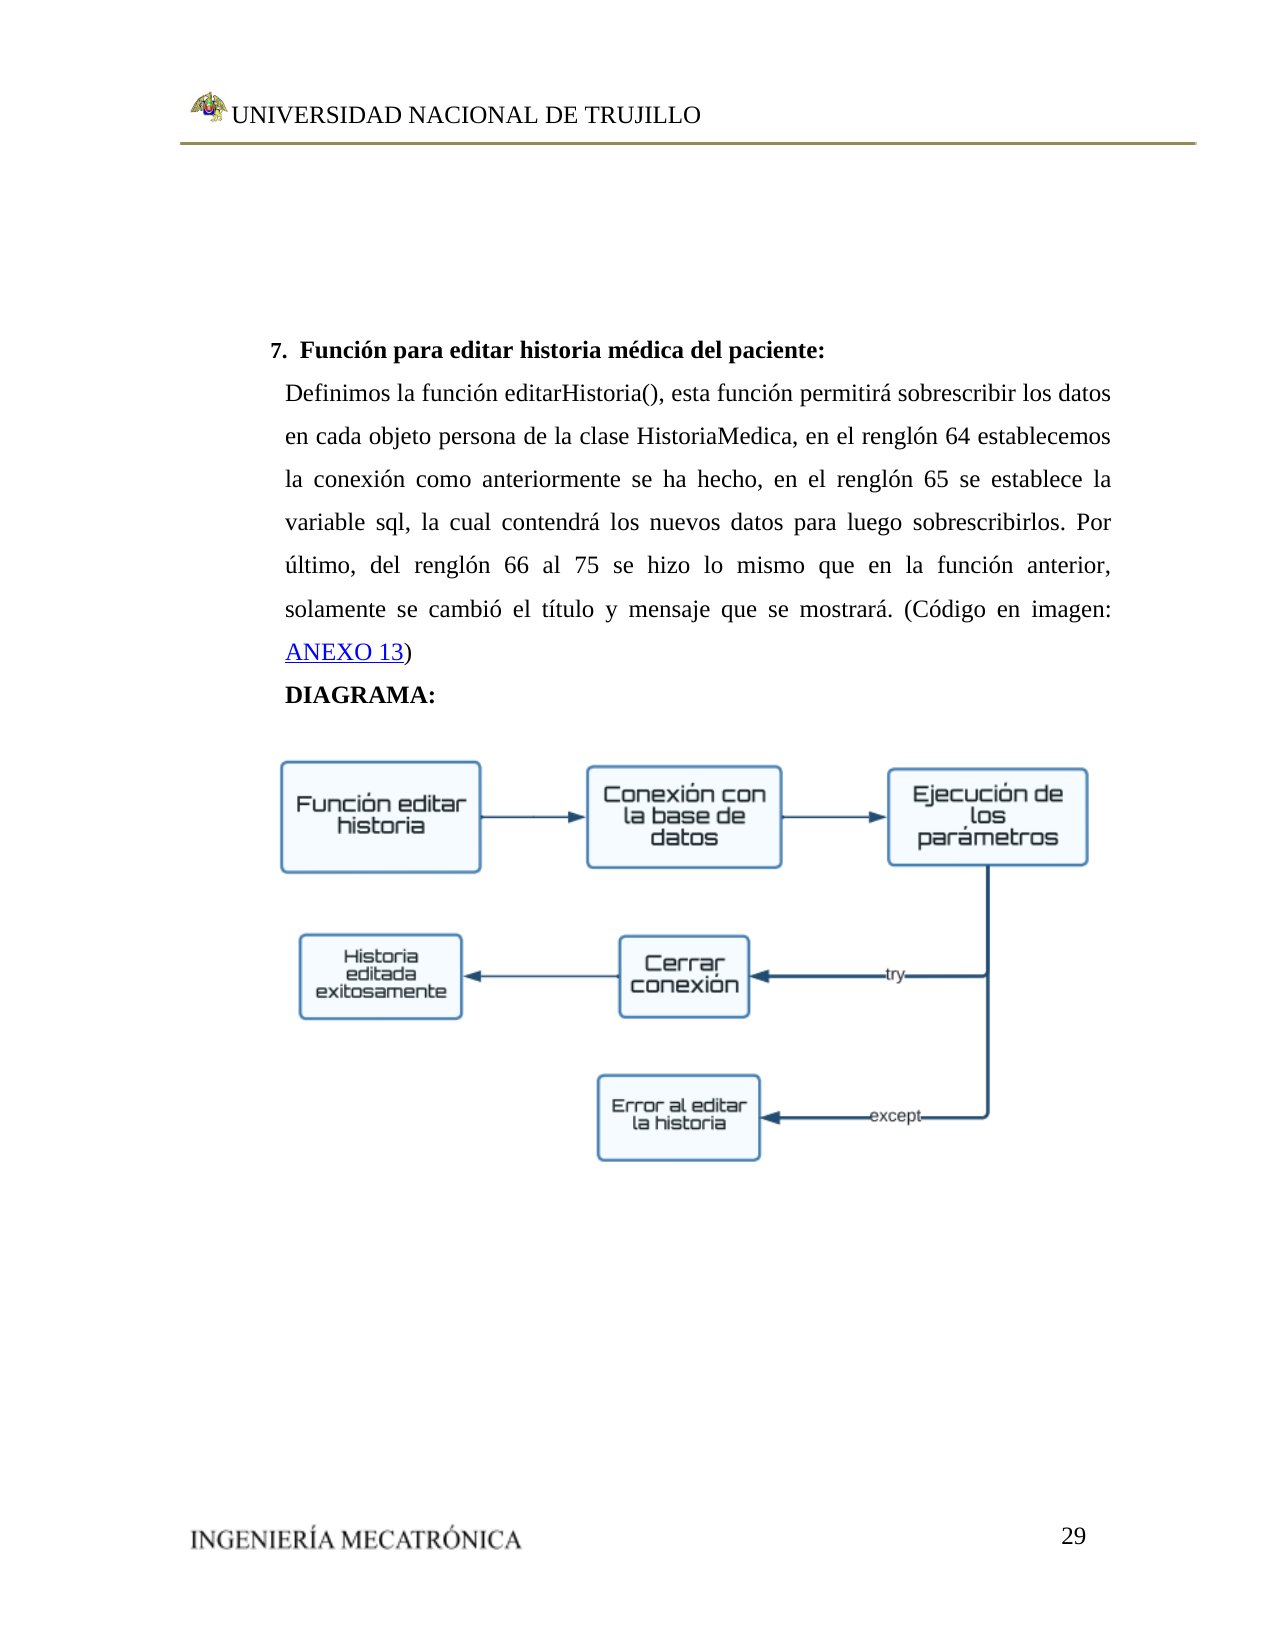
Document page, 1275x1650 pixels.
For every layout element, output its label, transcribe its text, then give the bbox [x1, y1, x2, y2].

text Definimos la función editarHistoria(), esta función permitirá sobrescribir los datos en cada objeto persona de la clase HistoriaMedica, en el renglón 64 establecemos la conexión como anteriormente se ha hecho, en el renglón 65 se establece la variable sql, la cual contendrá los nuevos datos para luego sobrescribirlos. Por último, del renglón 66 al 75 se hizo lo mismo que en la función anterior, solamente se cambió el título y mensaje que se mostrará. (Código en imagen: ANEXO 13) [285, 378, 1112, 666]
list Función para editar historia médica del paciente: [270, 335, 1112, 364]
picture [176, 1509, 569, 1570]
picture [190, 91, 228, 123]
picture [275, 748, 1102, 1171]
text DIAGRAMA: [285, 680, 1112, 709]
